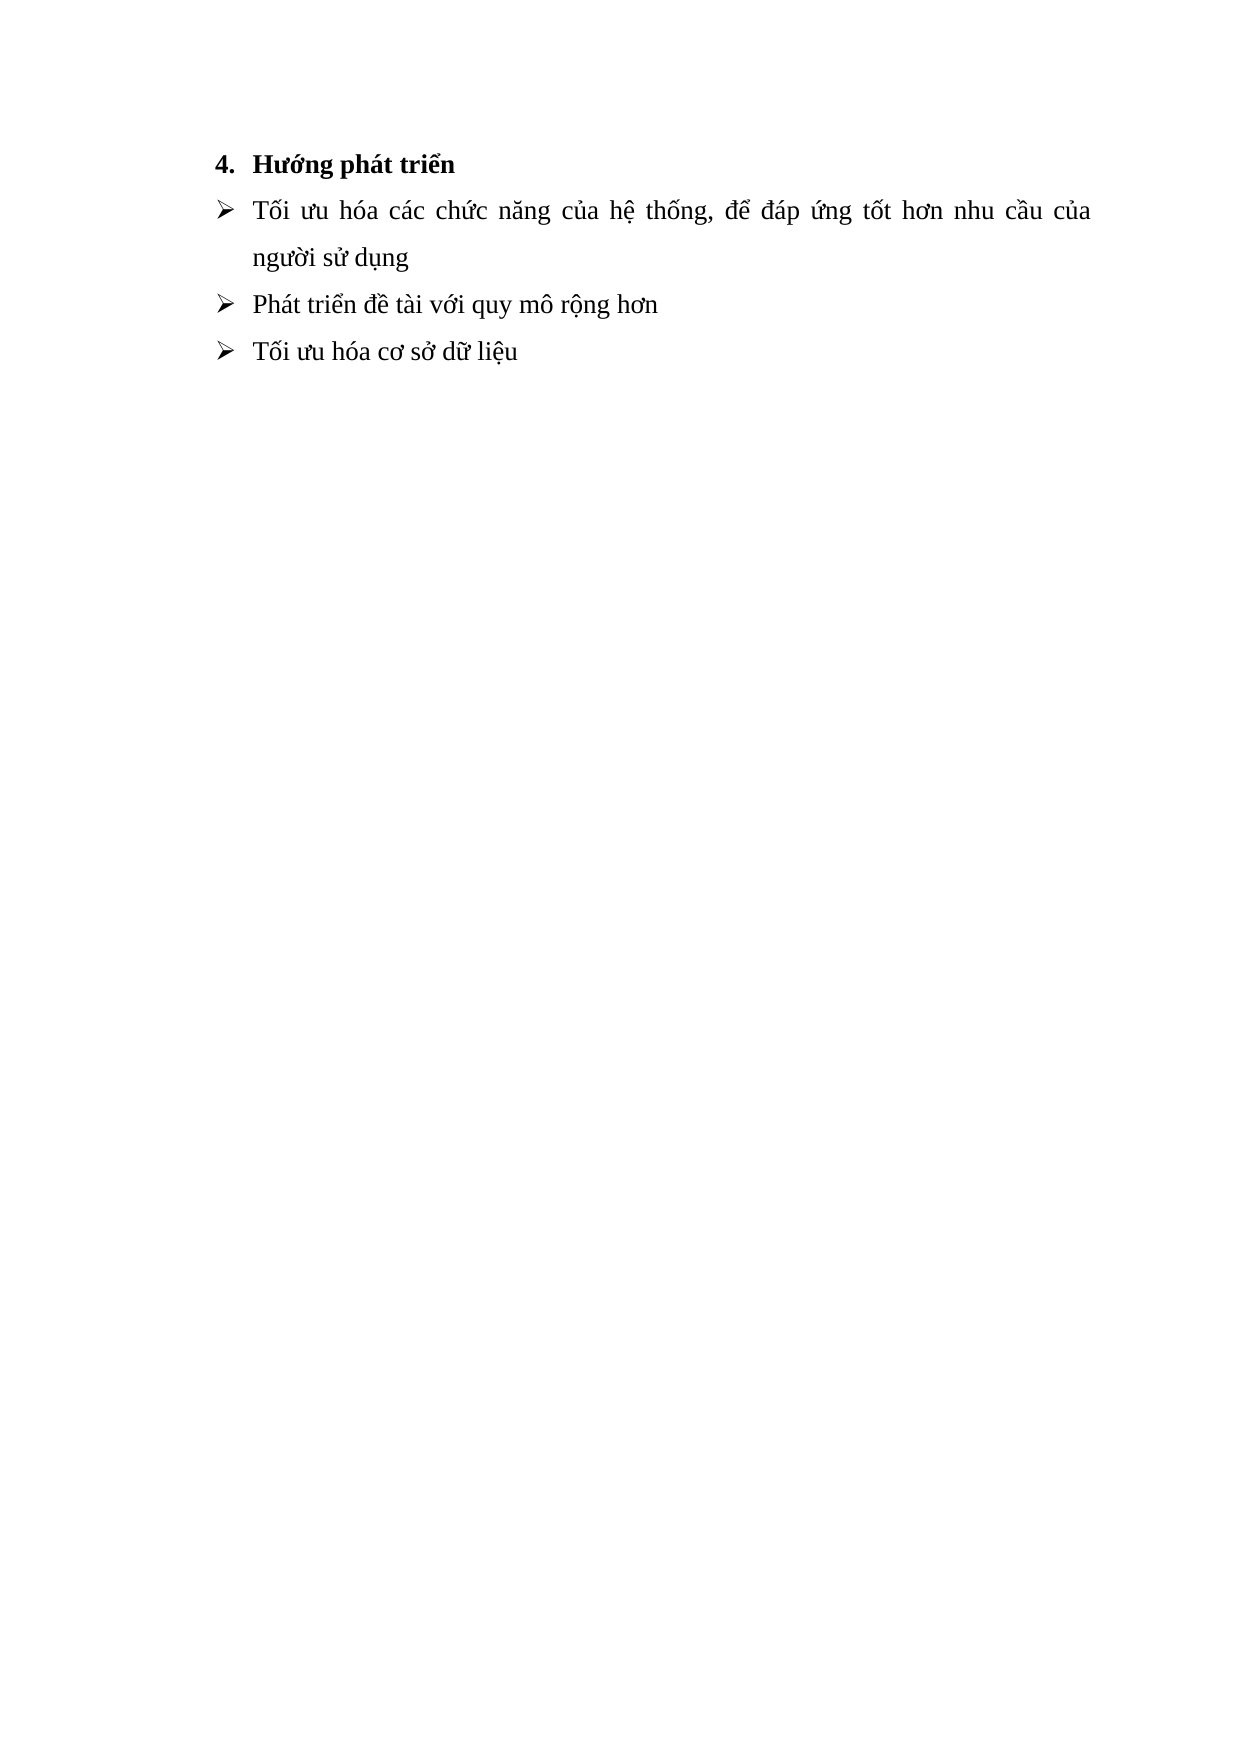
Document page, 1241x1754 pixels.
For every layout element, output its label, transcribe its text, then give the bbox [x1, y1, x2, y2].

list Tối ưu hóa cơ sở dữ liệu [215, 335, 1092, 366]
subtitle Hướng phát triển [215, 148, 1092, 179]
list Phát triển đề tài với quy mô rộng hơn [215, 288, 1092, 319]
list Tối ưu hóa các chức năng của hệ thống, để đáp ứng tốt hơn nhu cầu của người sử dụng [215, 194, 1092, 272]
